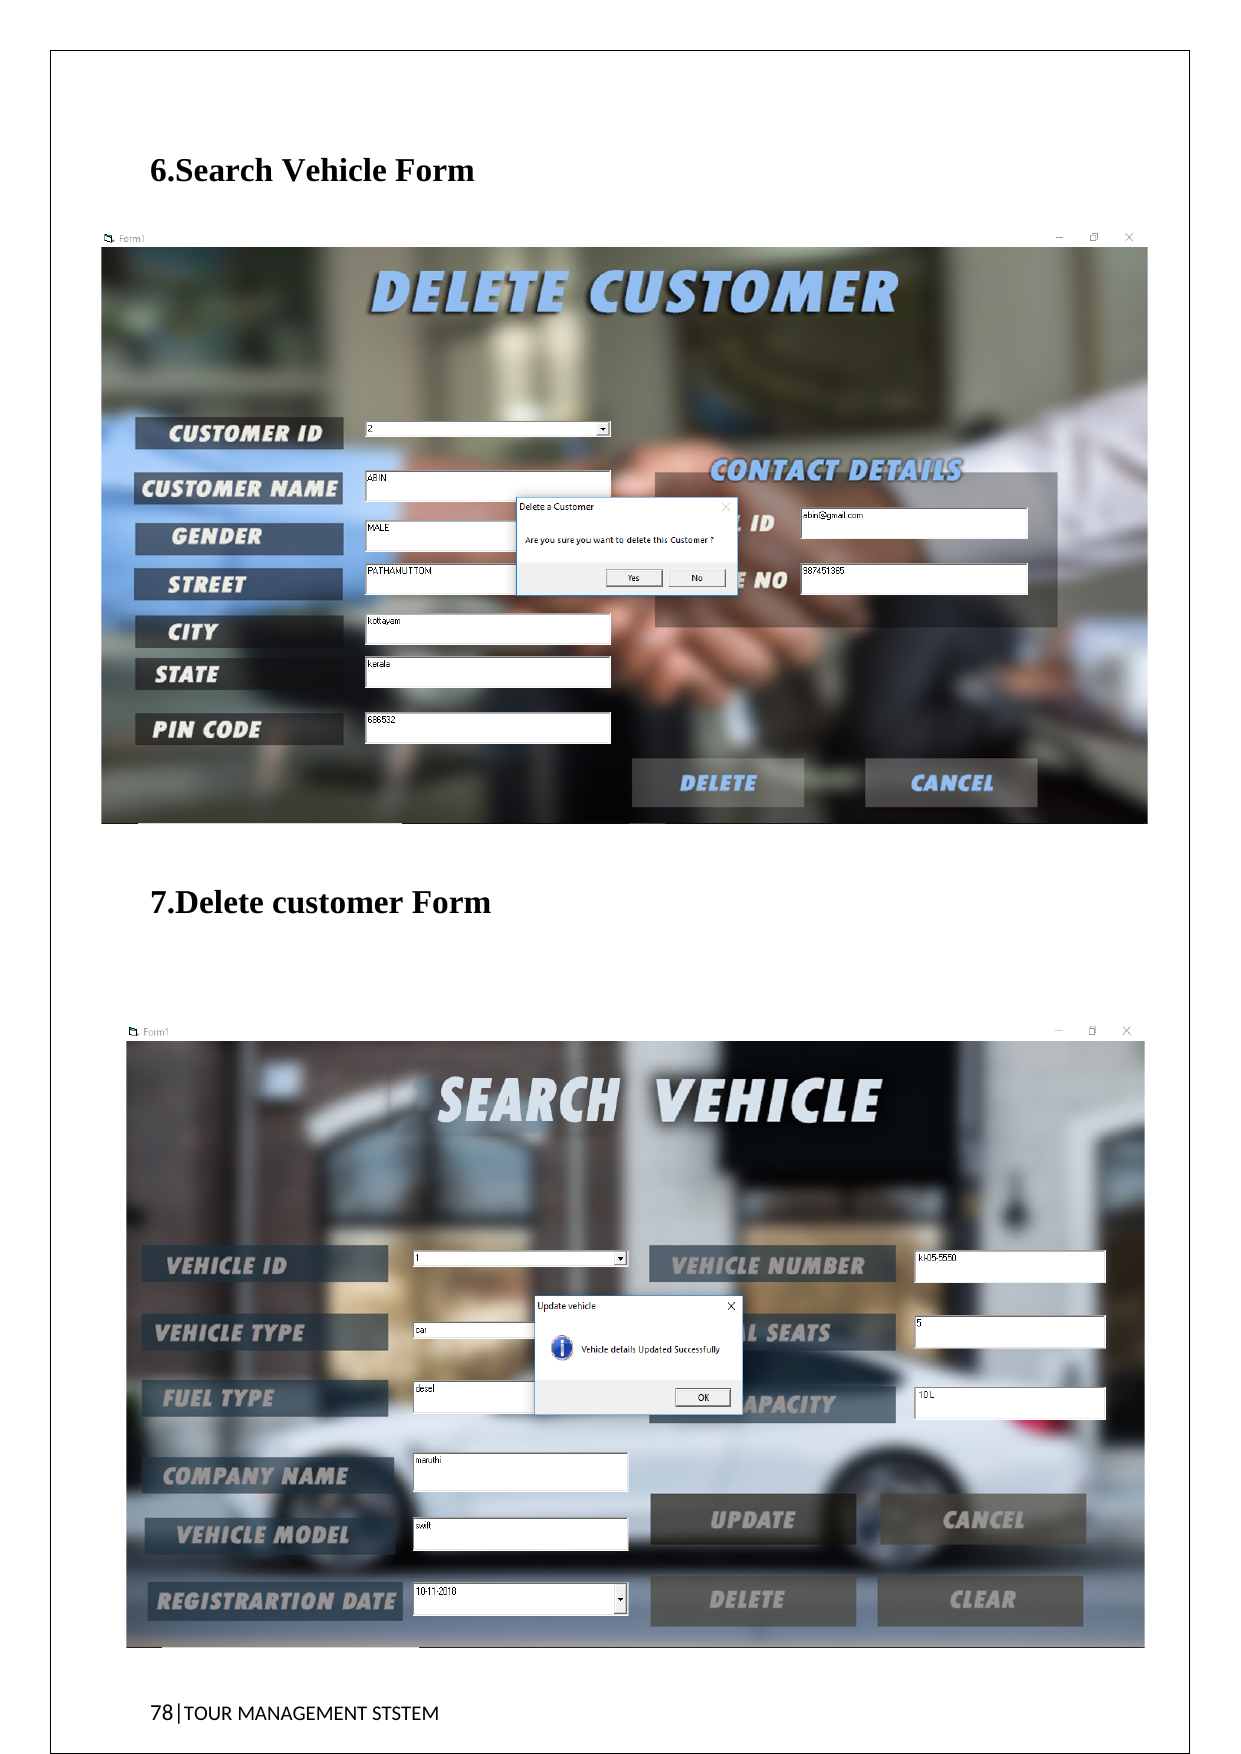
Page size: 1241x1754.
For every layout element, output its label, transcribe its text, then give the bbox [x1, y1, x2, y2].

picture [126, 1022, 1145, 1648]
text 6.Search Vehicle Form [150, 150, 1090, 188]
text 7.Delete customer Form [150, 824, 1090, 921]
picture [101, 229, 1148, 824]
